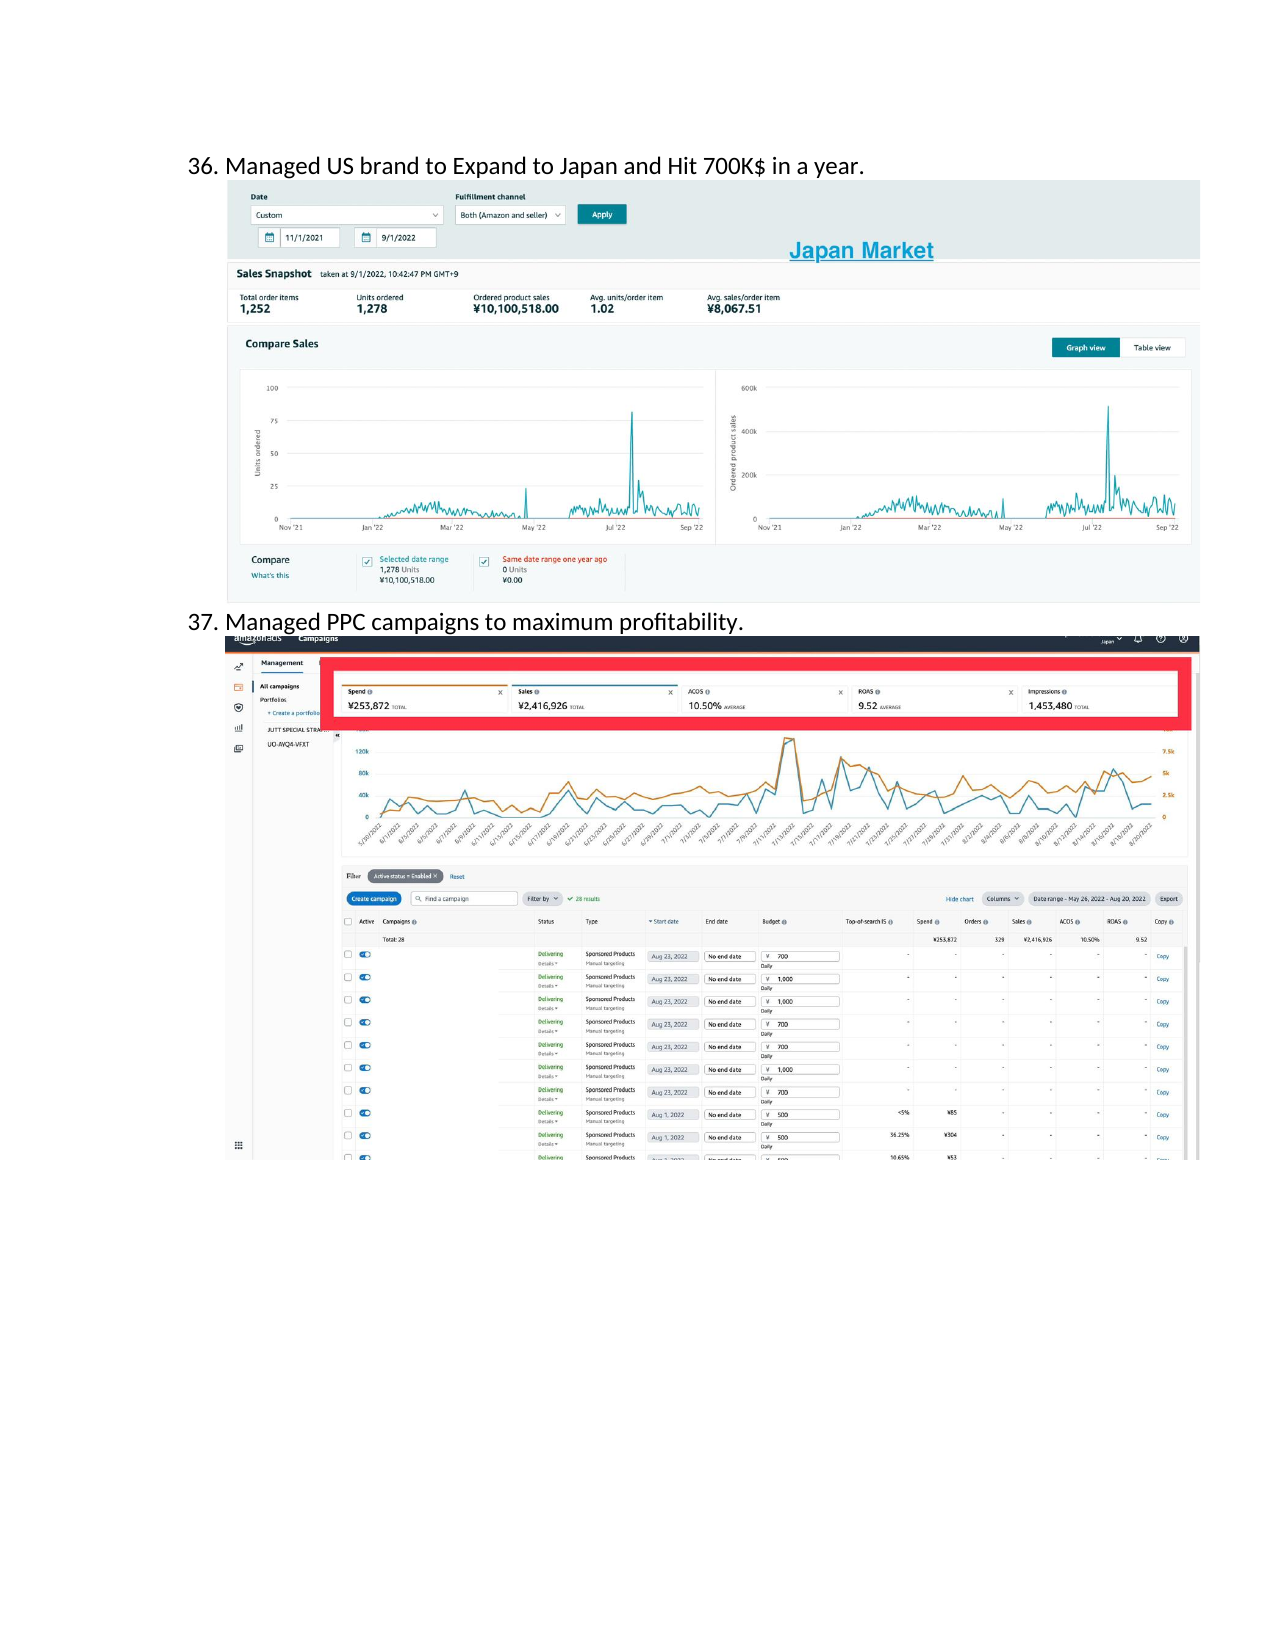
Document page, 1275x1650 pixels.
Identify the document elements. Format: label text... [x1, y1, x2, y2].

picture [225, 636, 1200, 1160]
picture [225, 180, 1200, 606]
